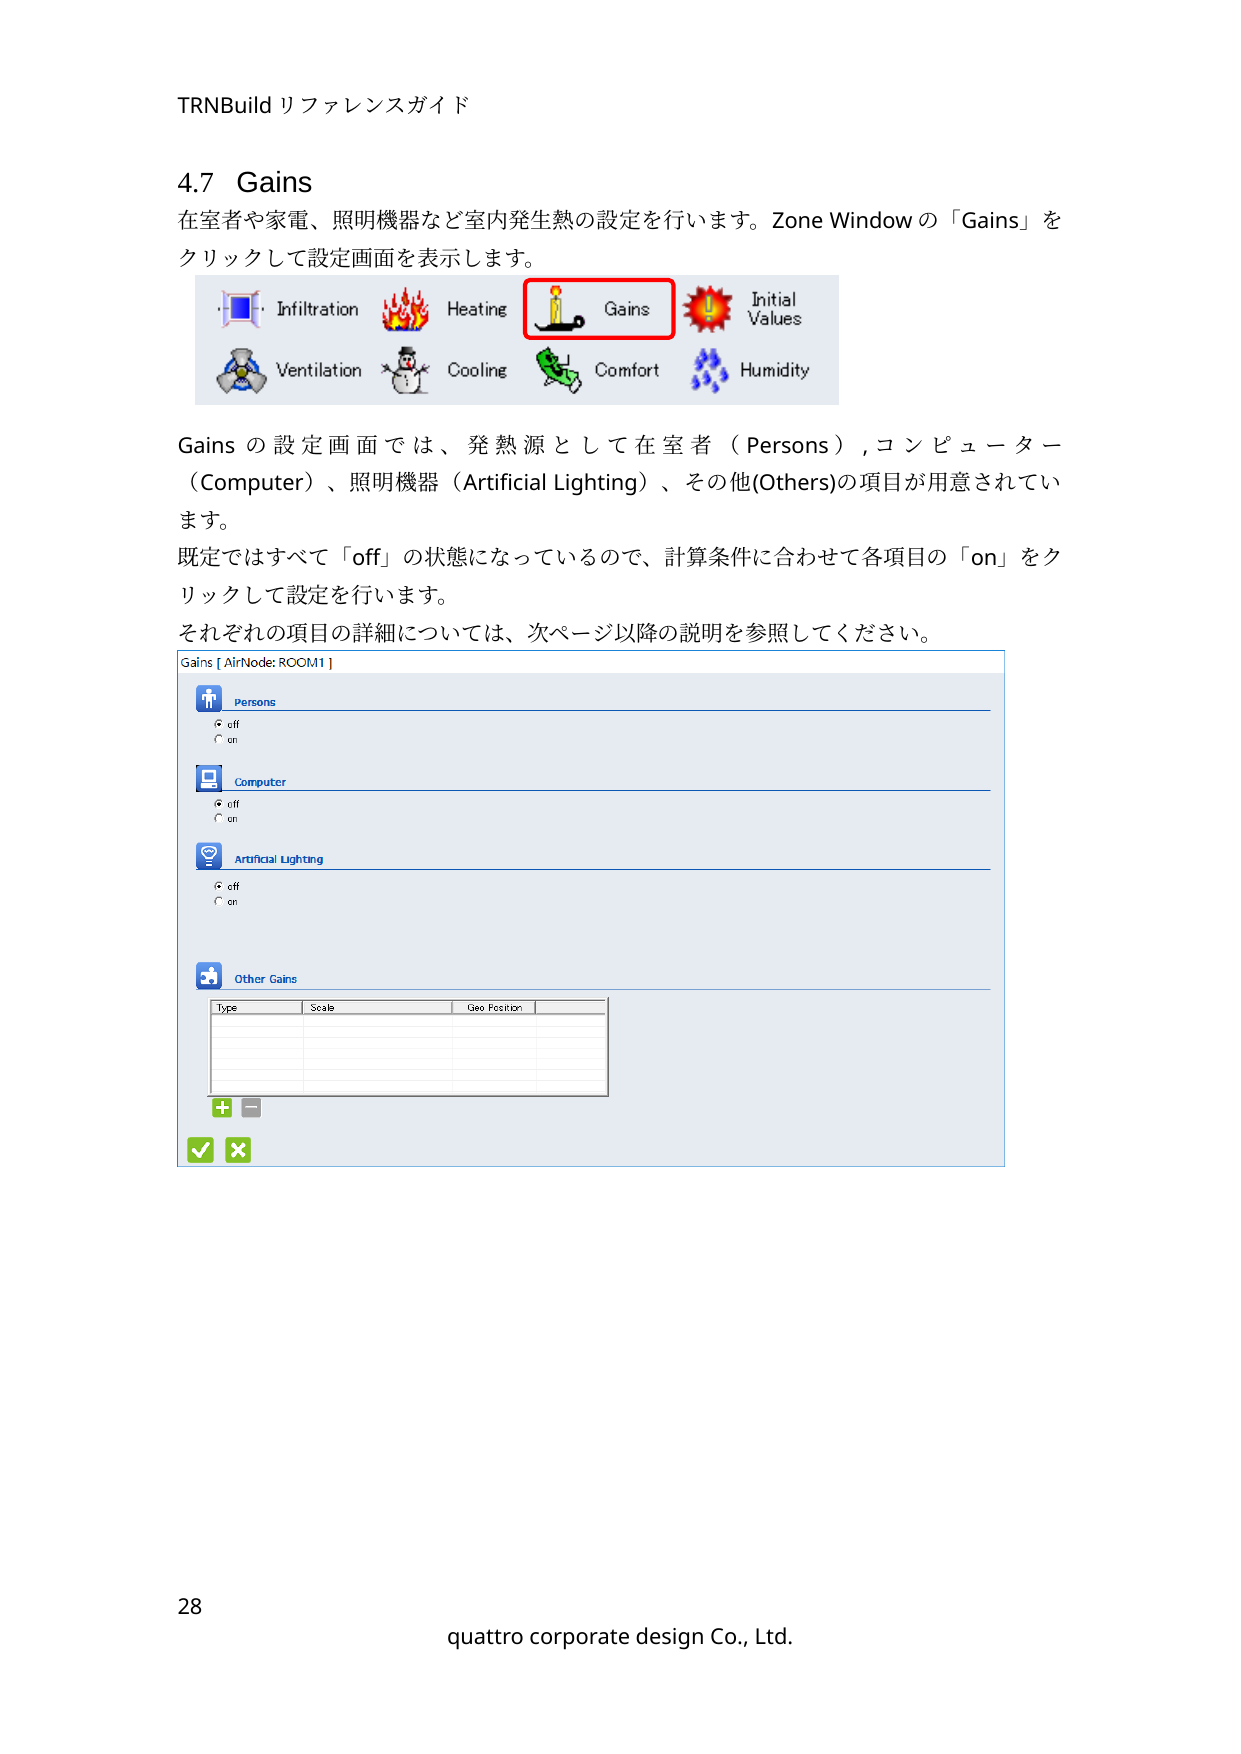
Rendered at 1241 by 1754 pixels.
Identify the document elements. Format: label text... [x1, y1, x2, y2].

text Gainsの設定画面では、発熱源として在室者（Persons）,コンピューター（Computer）、照明機器（Artificial Lighting）、その他(Others)の項目が用意されています。 [177, 425, 1063, 538]
text Gains [177, 163, 1063, 200]
text 既定ではすべて「off」の状態になっているので、計算条件に合わせて各項目の「on」をクリックして設定を行います。 [177, 538, 1063, 613]
text 在室者や家電、照明機器など室内発生熱の設定を行います。Zone Windowの「Gains」をクリックして設定画面を表示します。 [177, 200, 1063, 275]
picture [195, 275, 839, 405]
text それぞれの項目の詳細については、次ページ以降の説明を参照してください。 [177, 613, 1063, 650]
picture [177, 650, 1005, 1167]
